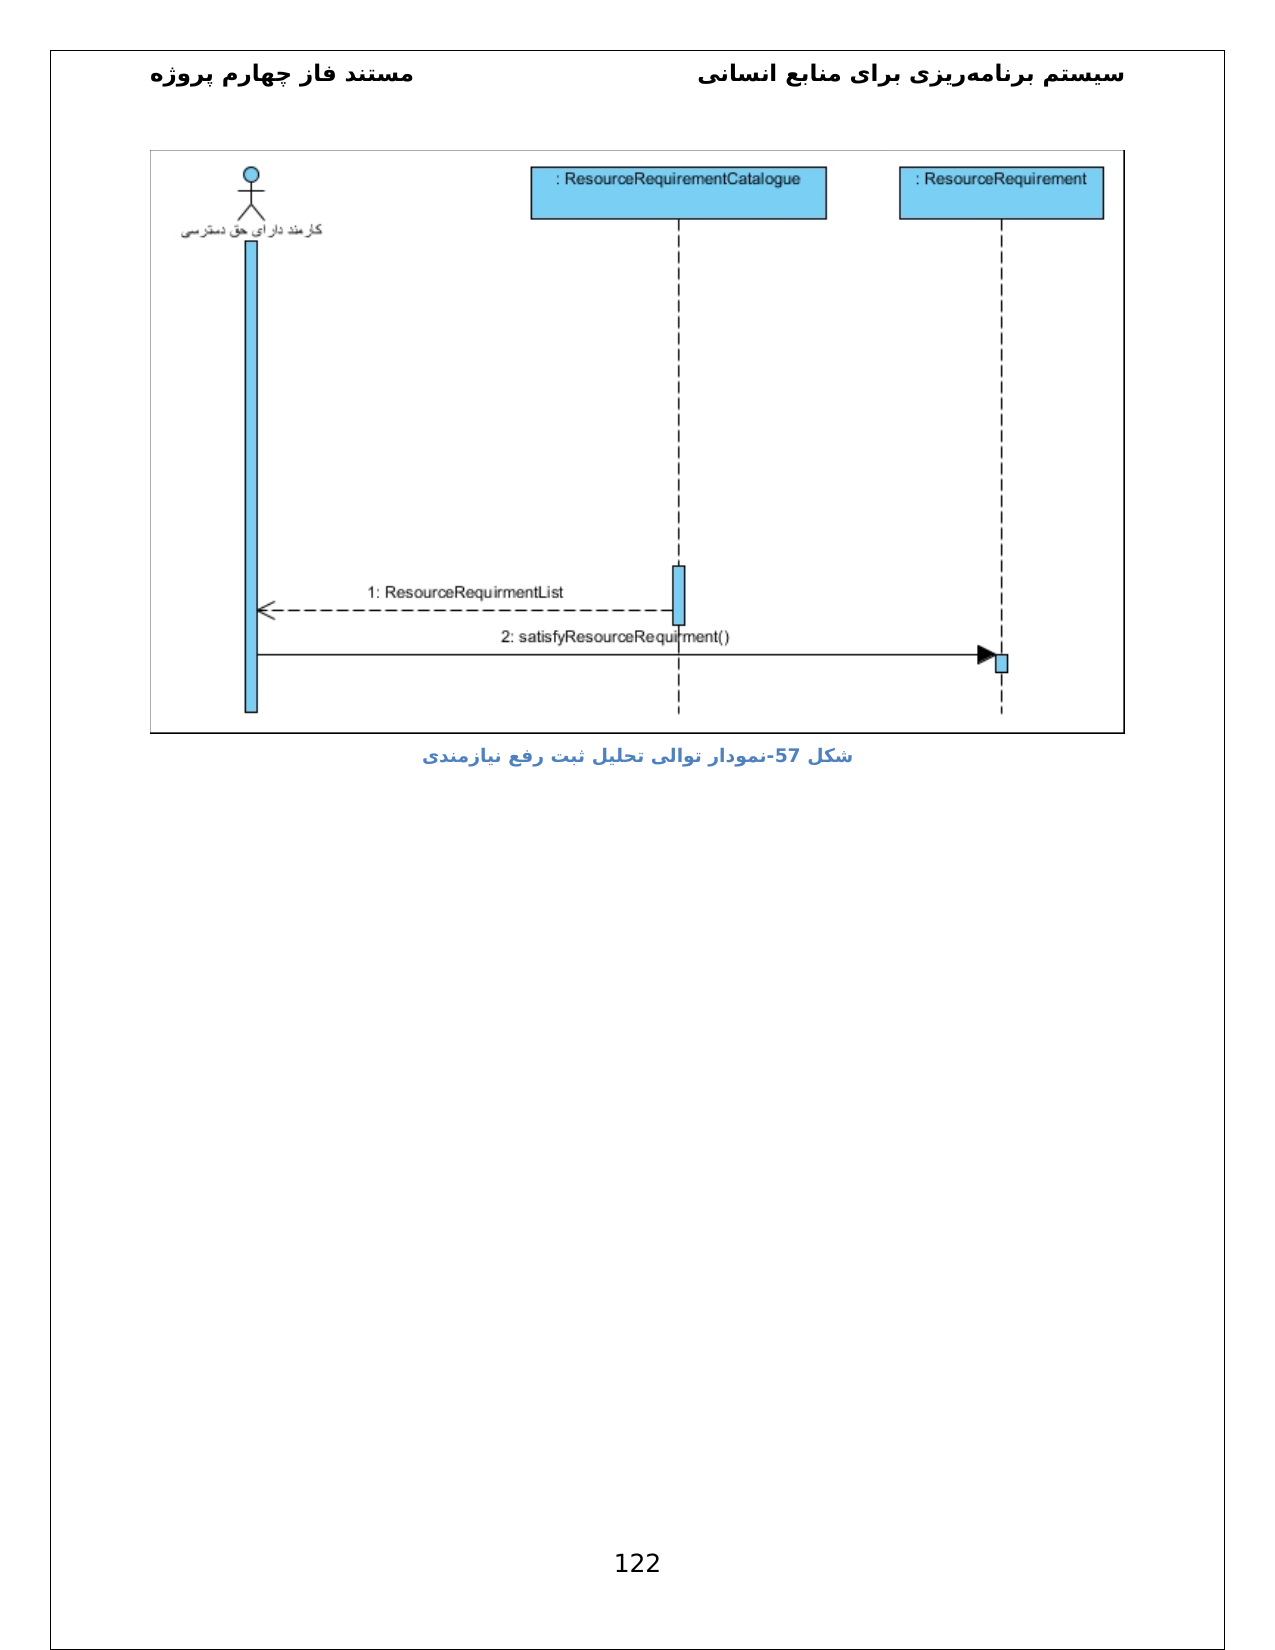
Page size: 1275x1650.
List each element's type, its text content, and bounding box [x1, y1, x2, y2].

text شکل 57-نمودار توالی تحلیل ثبت رفع نیازمندی [150, 745, 1125, 767]
picture [150, 150, 1125, 734]
